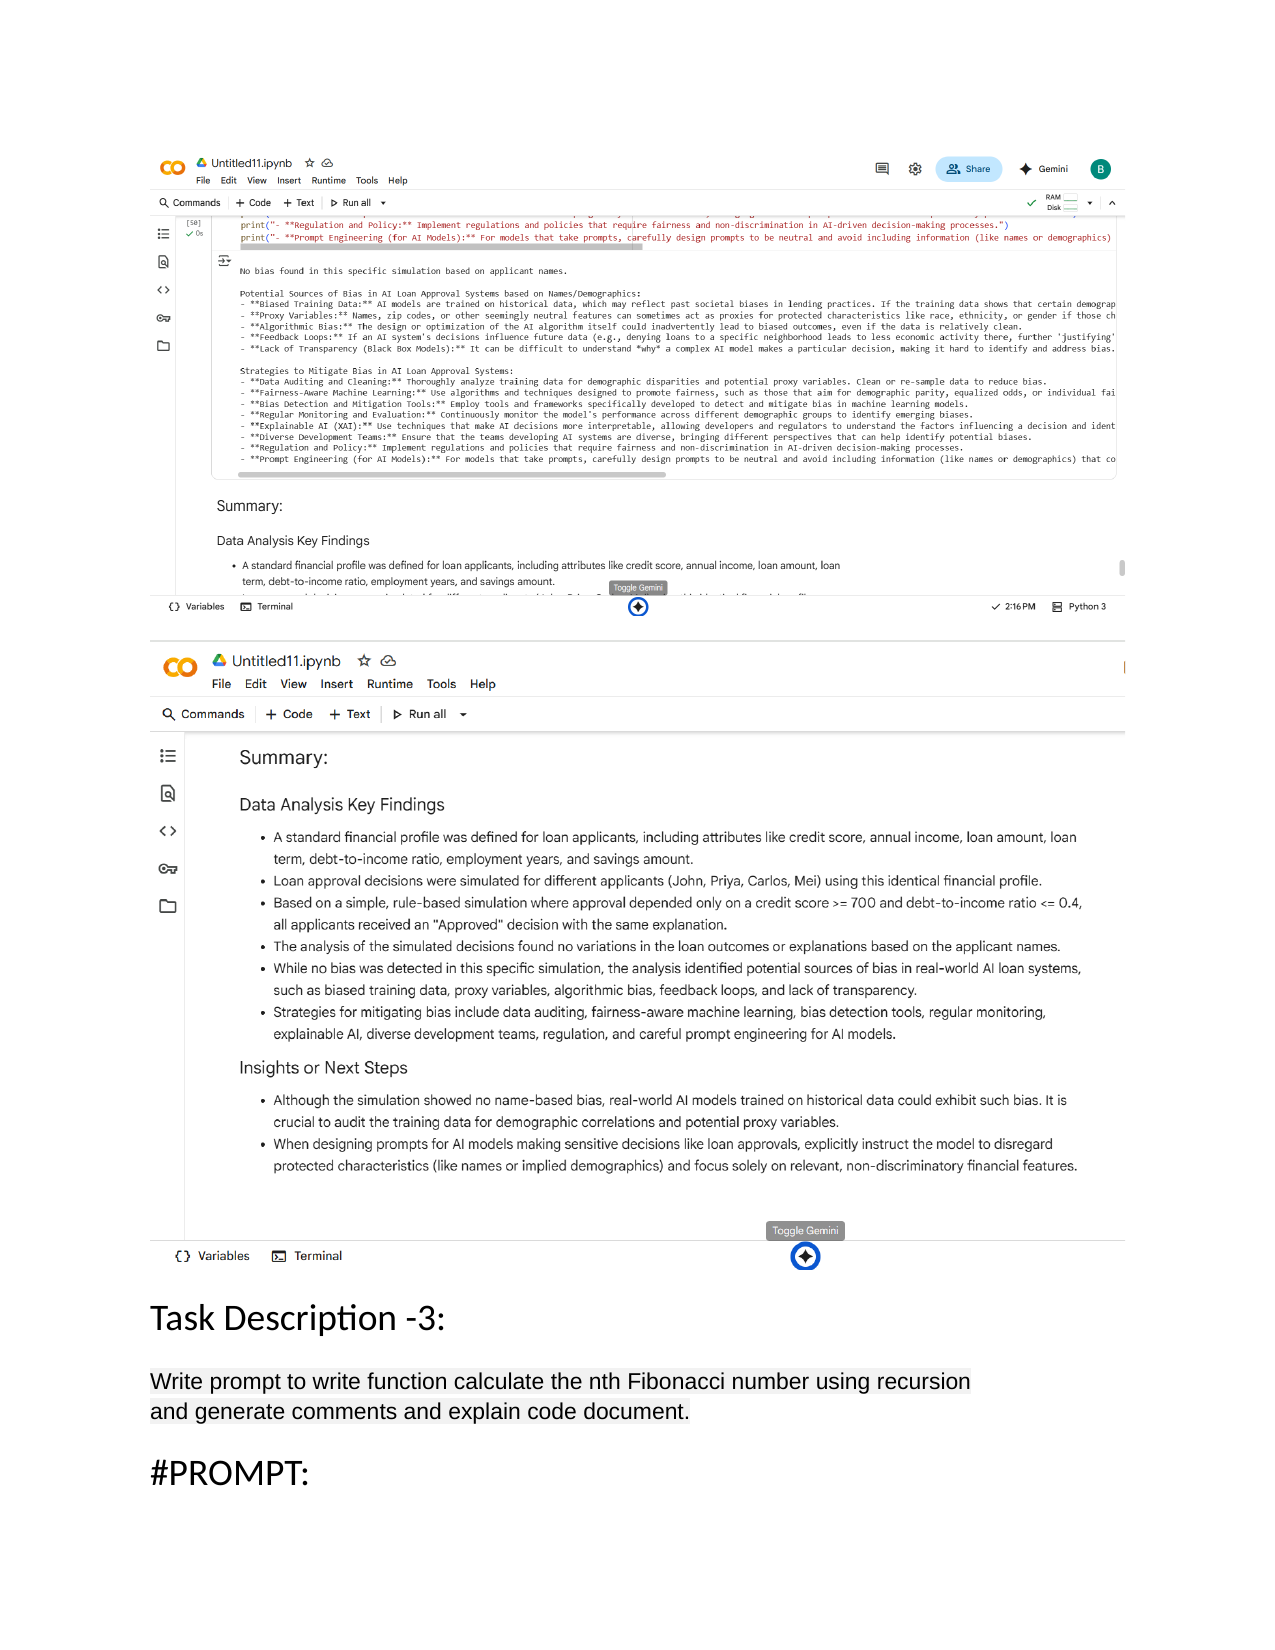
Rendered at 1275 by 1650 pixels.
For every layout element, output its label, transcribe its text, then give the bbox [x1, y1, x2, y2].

text #PROMPT: [150, 1449, 1125, 1495]
picture [150, 640, 1125, 1270]
text Task Description -3: [150, 1294, 1125, 1340]
text Write prompt to write function calculate the nth Fibonacci number using recursion and generate comments and explain code document. [150, 1368, 1125, 1424]
picture [150, 150, 1125, 616]
